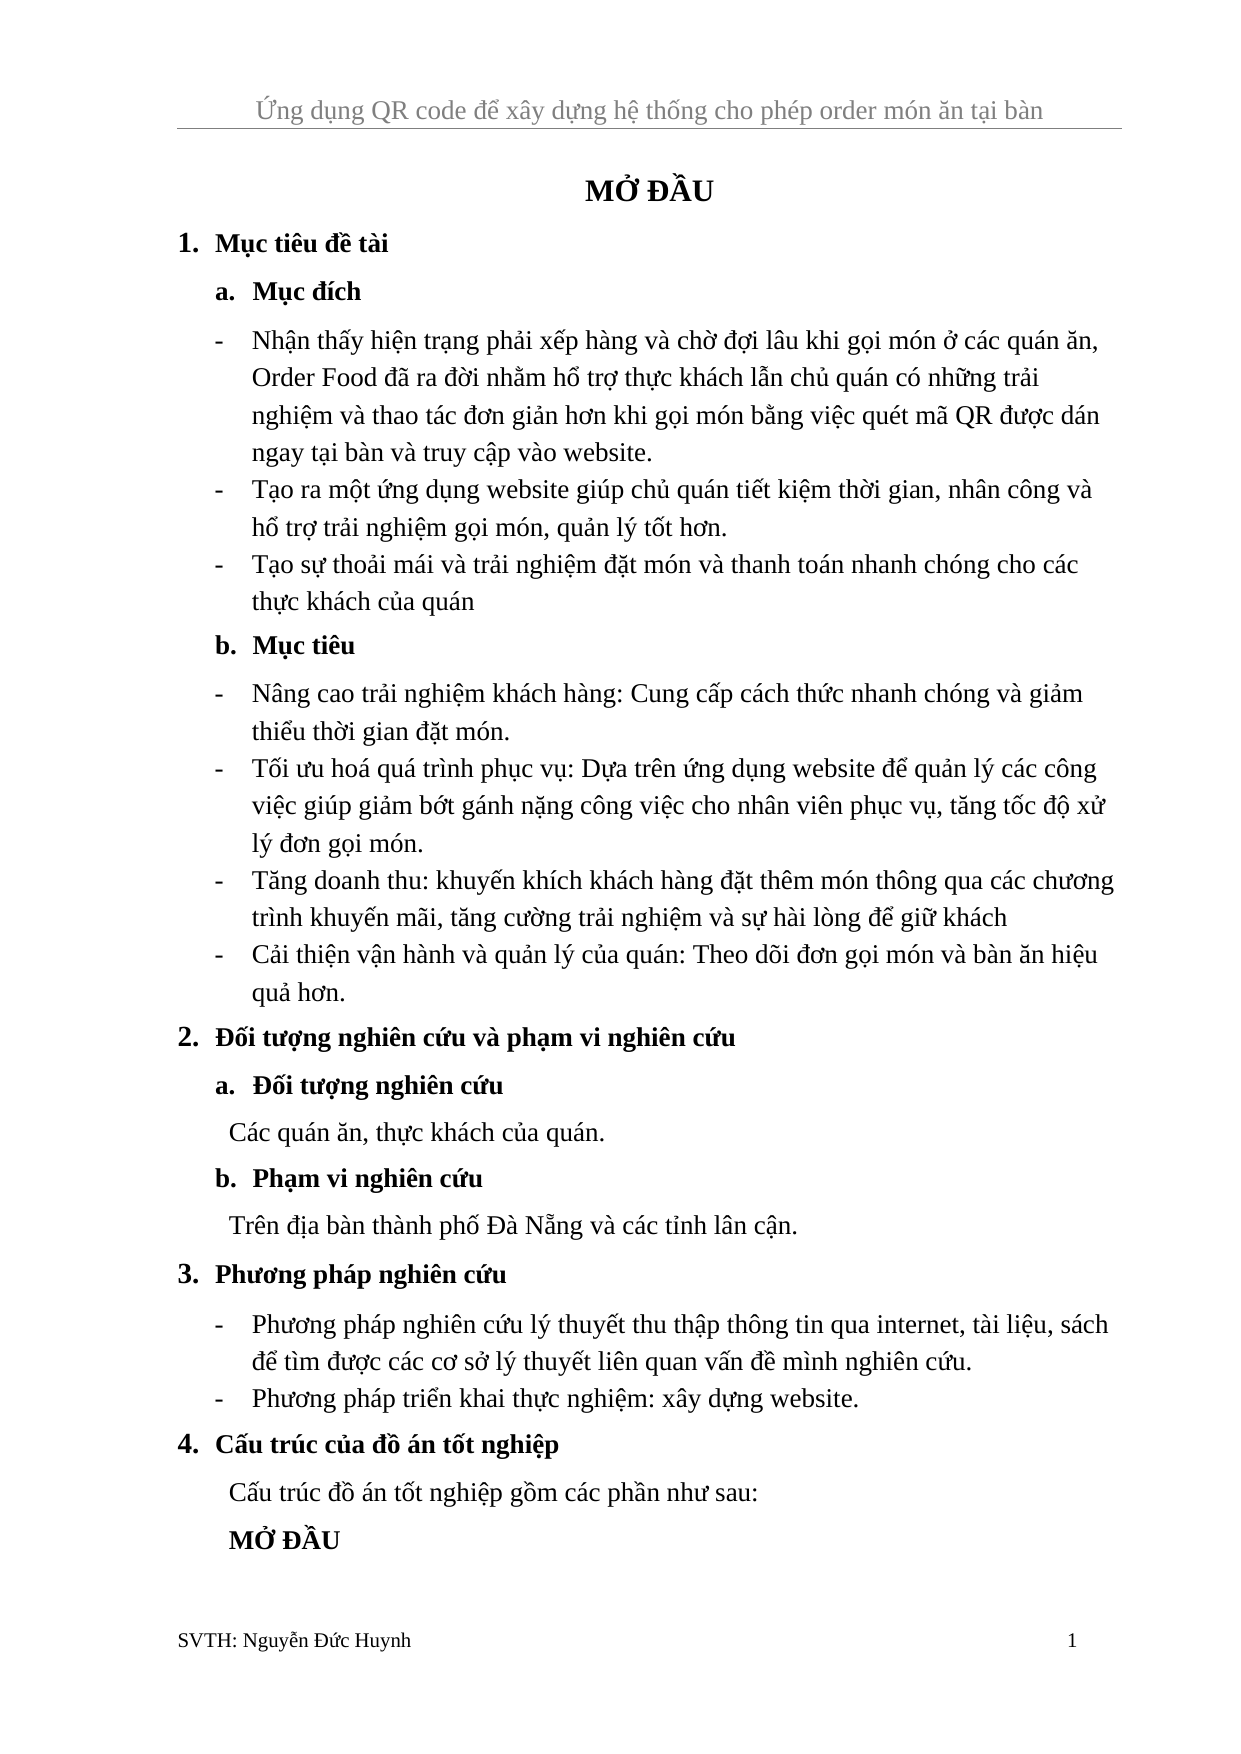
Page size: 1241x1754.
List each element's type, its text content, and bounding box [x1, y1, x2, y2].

list Mục đích [215, 275, 1122, 307]
text Phạm vi nghiên cứu [215, 1162, 1122, 1194]
list Phương pháp nghiên cứu lý thuyết thu thập thông tin qua internet, tài liệu, sách để tìm được các cơ sở lý thuyết liên quan vấn đề mình nghiên cứu. [214, 1308, 1122, 1376]
list Nâng cao trải nghiệm khách hàng: Cung cấp cách thức nhanh chóng và giảm thiểu thời gian đặt món. [214, 677, 1122, 746]
text Các quán ăn, thực khách của quán. [177, 1116, 1122, 1147]
list Tăng doanh thu: khuyến khích khách hàng đặt thêm món thông qua các chương trình khuyến mãi, tăng cường trải nghiệm và sự hài lòng để giữ khách [214, 864, 1122, 932]
text Đối tượng nghiên cứu và phạm vi nghiên cứu [177, 1019, 1122, 1053]
list Cải thiện vận hành và quản lý của quán: Theo dõi đơn gọi món và bàn ăn hiệu quả hơn. [214, 938, 1122, 1007]
text Phương pháp nghiên cứu [177, 1256, 1122, 1289]
list Tối ưu hoá quá trình phục vụ: Dựa trên ứng dụng website để quản lý các công việc giúp giảm bớt gánh nặng công việc cho nhân viên phục vụ, tăng tốc độ xử lý đơn gọi món. [214, 752, 1122, 858]
text Mục tiêu đề tài [177, 226, 1122, 259]
text Cấu trúc của đồ án tốt nghiệp [177, 1426, 1122, 1459]
list Đối tượng nghiên cứu [215, 1069, 1122, 1100]
list Phương pháp triển khai thực nghiệm: xây dựng website. [214, 1382, 1122, 1413]
list Mục tiêu [215, 629, 1122, 660]
text Trên địa bàn thành phố Đà Nẵng và các tỉnh lân cận. [177, 1209, 1122, 1240]
text MỞ ĐẦU [228, 1524, 1122, 1556]
text MỞ ĐẦU [177, 173, 1122, 209]
text Cấu trúc đồ án tốt nghiệp gồm các phần như sau: [177, 1476, 1122, 1507]
text Tạo ra một ứng dụng website giúp chủ quán tiết kiệm thời gian, nhân công và hổ trợ trải nghiệm gọi món, quản lý tốt hơn. [214, 473, 1122, 542]
text Nhận thấy hiện trạng phải xếp hàng và chờ đợi lâu khi gọi món ở các quán ăn, Order Food đã ra đời nhằm hổ trợ thực khách lẫn chủ quán có những trải nghiệm và thao tác đơn giản hơn khi gọi món bằng việc quét mã QR được dán ngay tại bàn và truy cập vào website. [214, 324, 1122, 467]
text Tạo sự thoải mái và trải nghiệm đặt món và thanh toán nhanh chóng cho các thực khách của quán [214, 548, 1122, 616]
